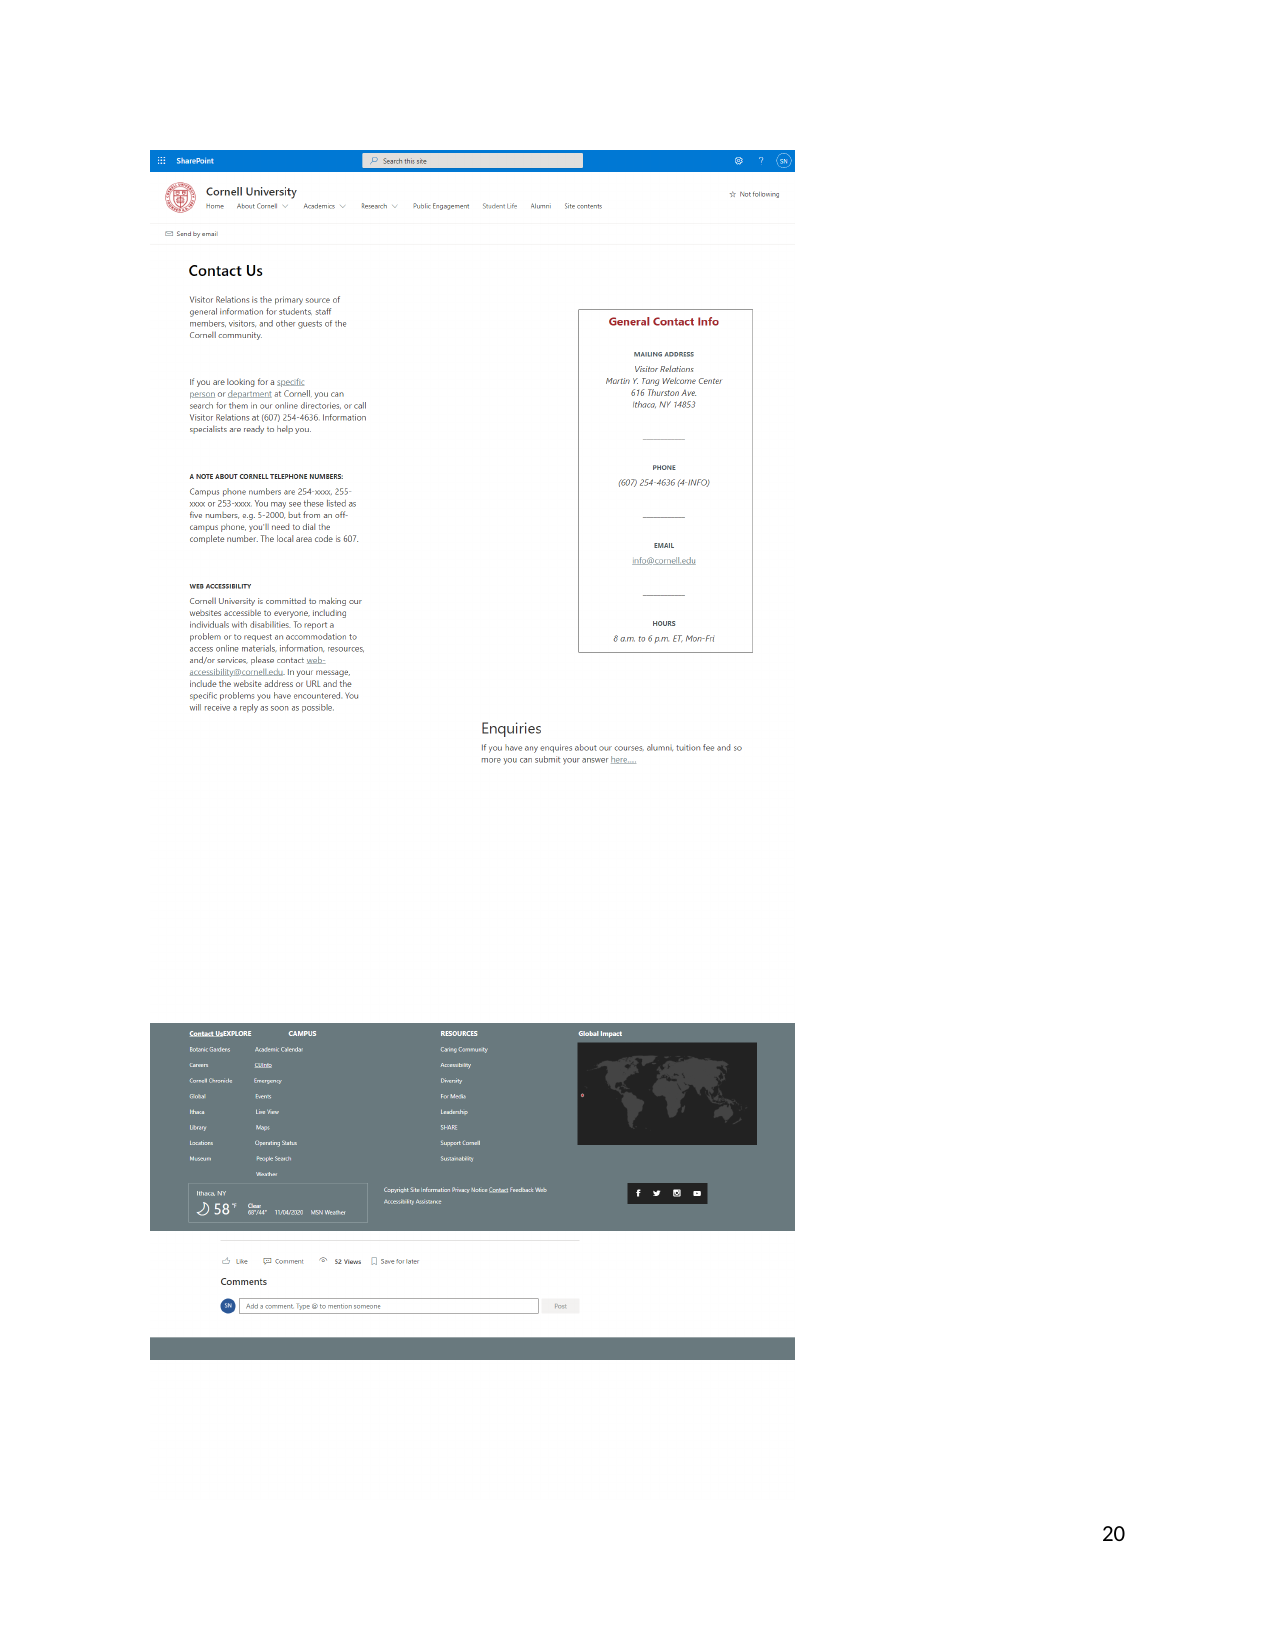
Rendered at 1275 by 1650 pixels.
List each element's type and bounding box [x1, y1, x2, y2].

picture [150, 150, 795, 1500]
